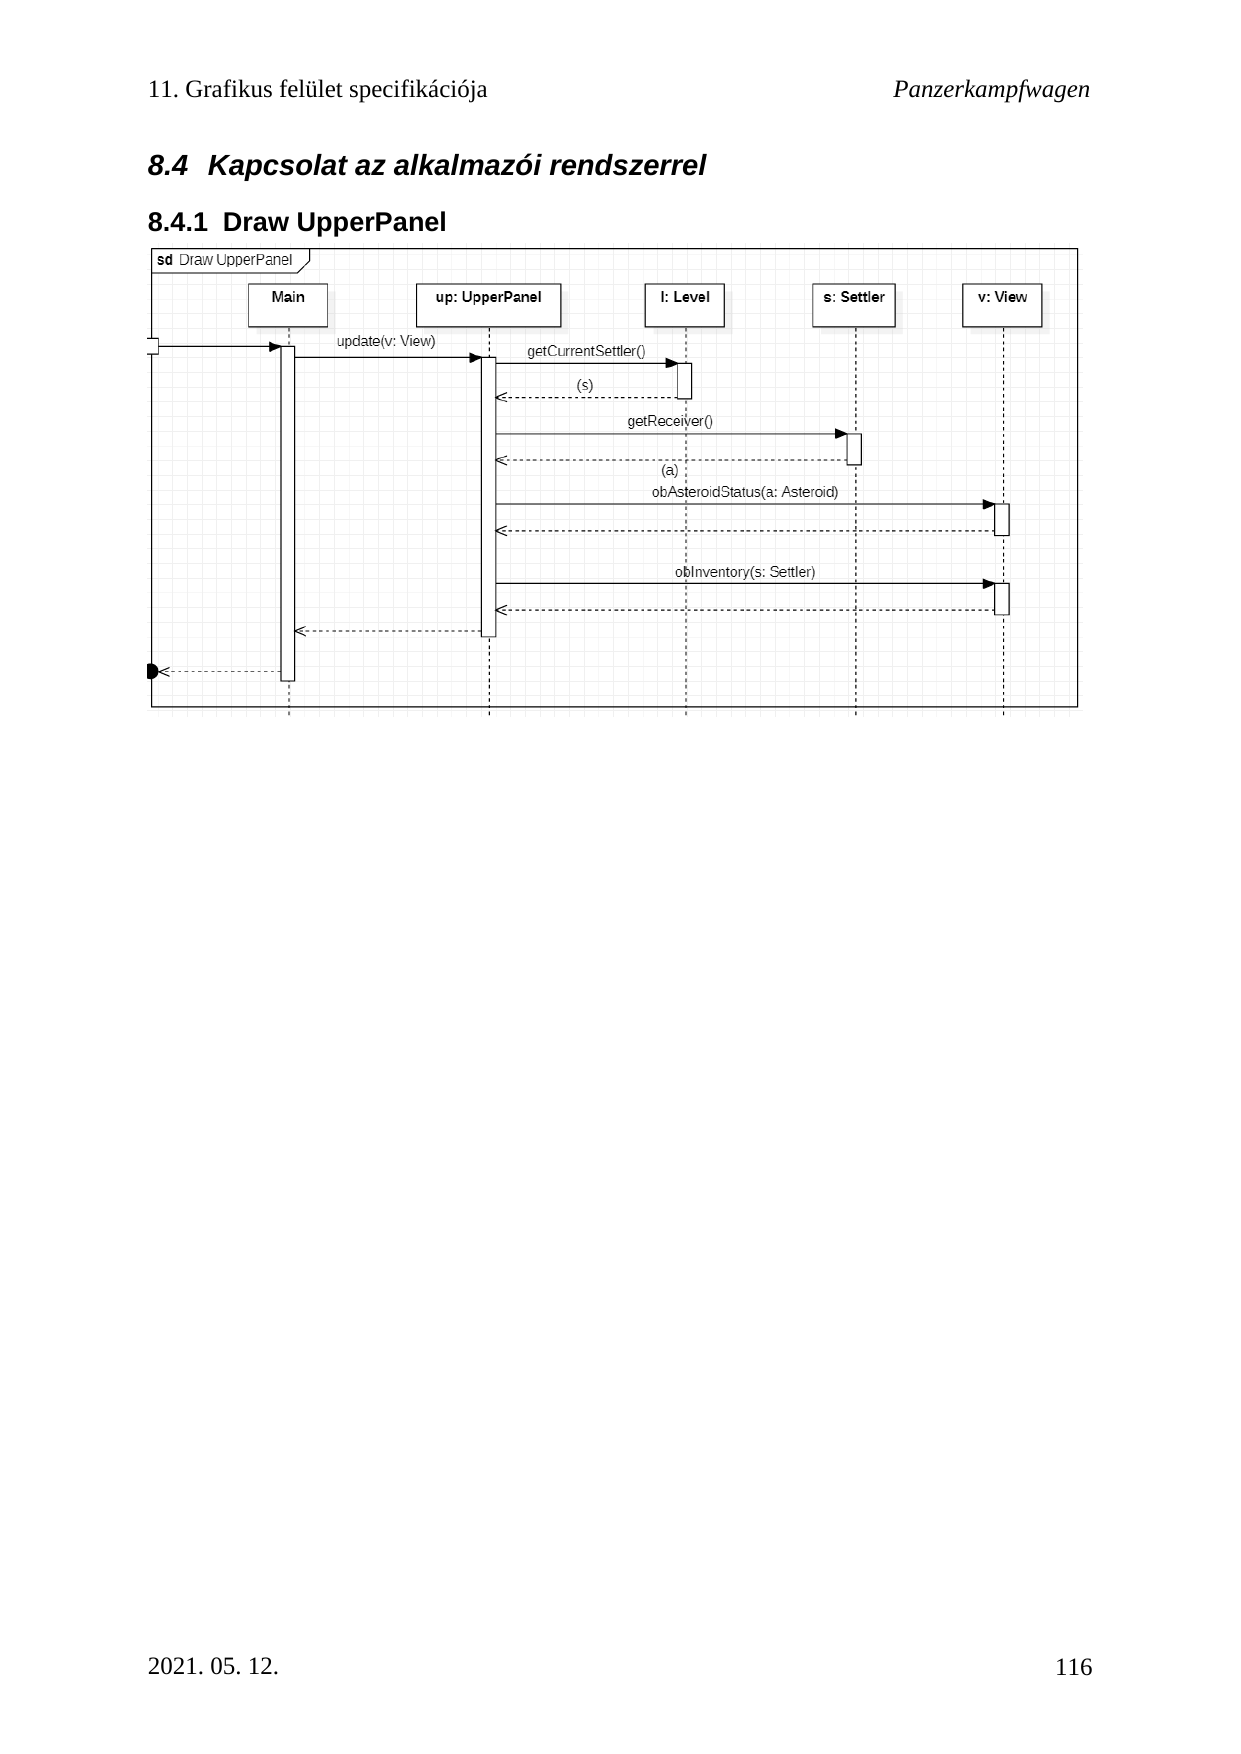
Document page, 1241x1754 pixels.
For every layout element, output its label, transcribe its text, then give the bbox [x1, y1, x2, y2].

subtitle Kapcsolat az alkalmazói rendszerrel [148, 148, 1093, 181]
picture [147, 243, 1083, 717]
subtitle Draw UpperPanel [148, 206, 1093, 237]
